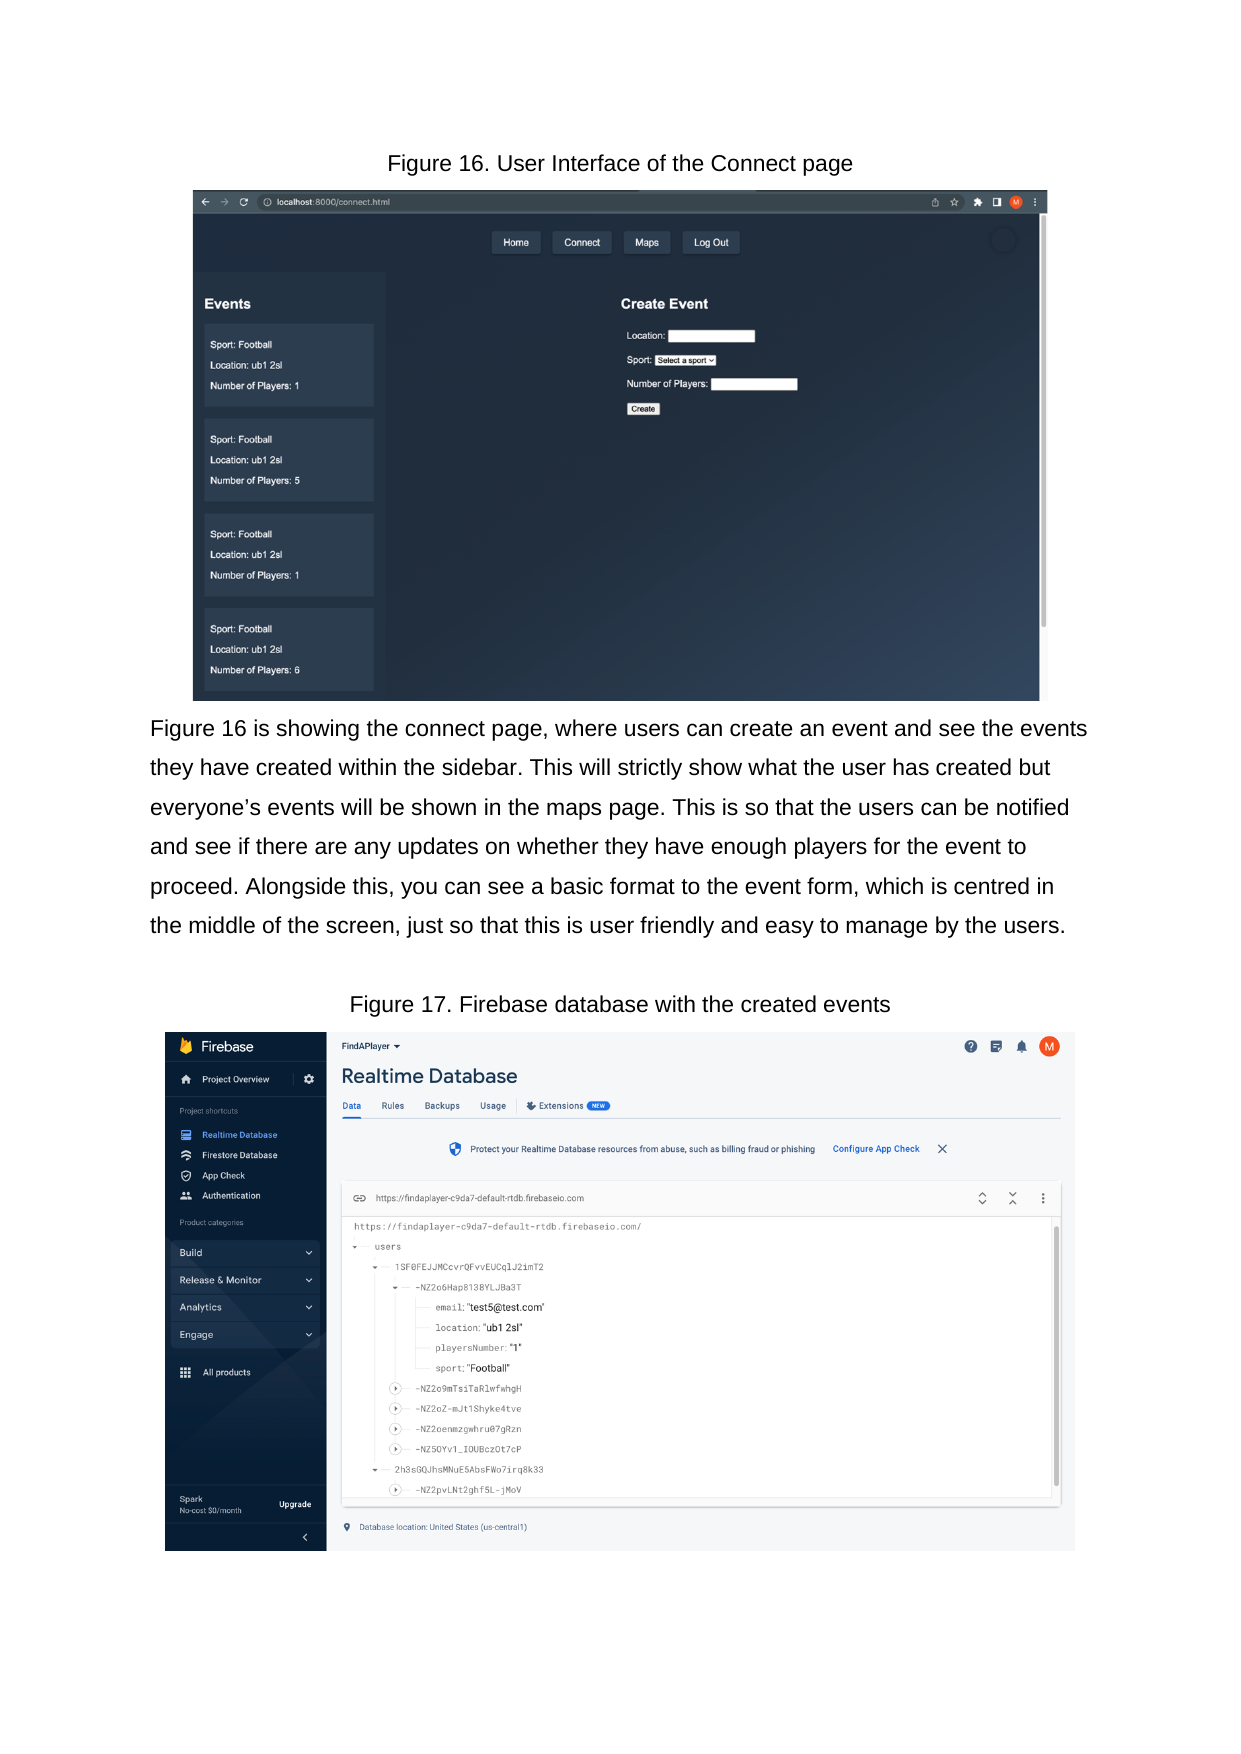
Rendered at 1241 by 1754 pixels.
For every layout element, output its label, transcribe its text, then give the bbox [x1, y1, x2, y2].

picture [165, 1032, 1076, 1551]
picture [192, 190, 1048, 701]
text Figure 16 is showing the connect page, where users can create an event and see the events they have created within the sidebar. This will strictly show what the user has created but everyone’s events will be shown in the maps page. This is so that the users can be notified and see if there are any updates on whether they have enough players for the event to proceed. Alongside this, you can see a basic format to the event form, which is centred in the middle of the screen, just so that this is user friendly and easy to manage by the users. [150, 715, 1090, 939]
